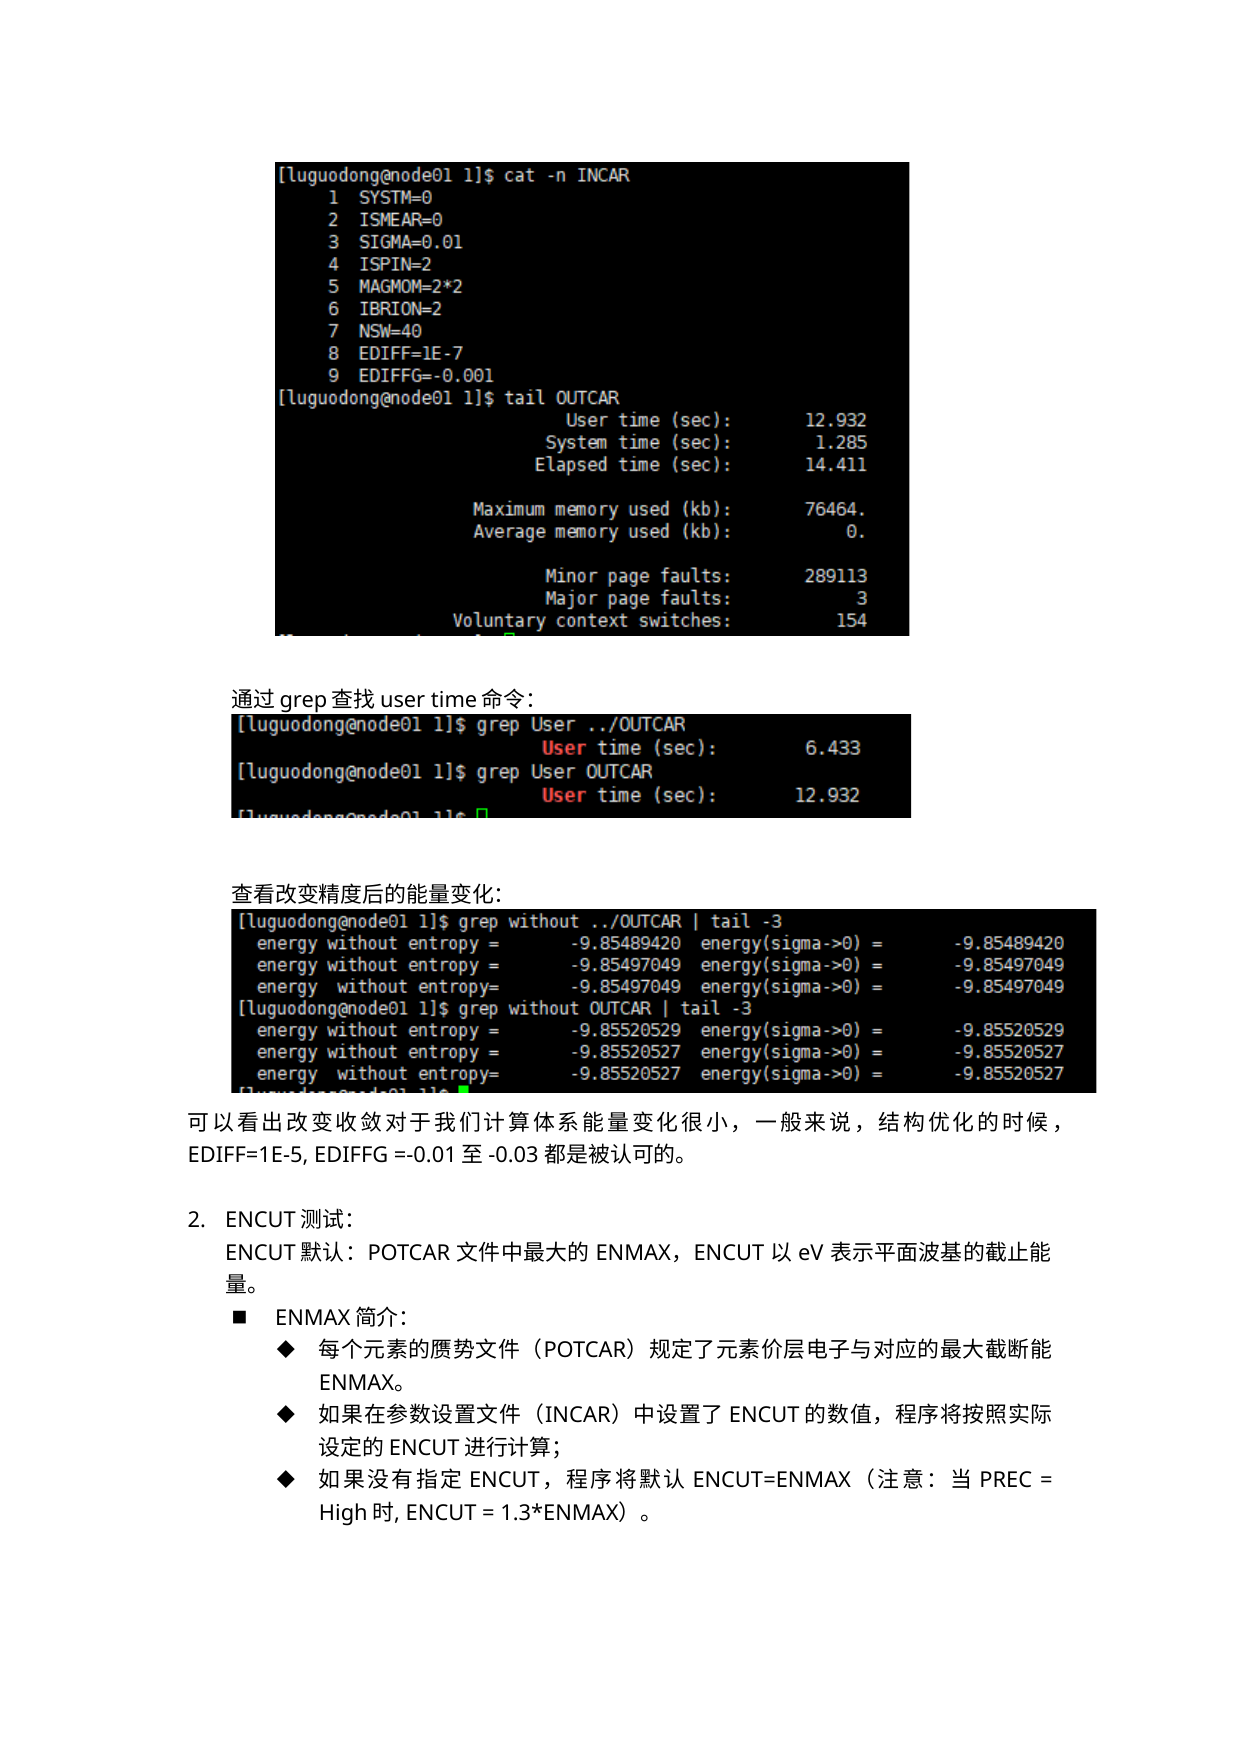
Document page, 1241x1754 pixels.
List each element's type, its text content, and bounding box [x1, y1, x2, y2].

list ENCUT测试： [187, 1202, 1053, 1234]
list ENMAX简介： [231, 1299, 1053, 1332]
list 如果在参数设置文件（INCAR）中设置了ENCUT的数值，程序将按照实际设定的ENCUT进行计算； [275, 1397, 1053, 1462]
list ENCUT默认：POTCAR 文件中最大的 ENMAX，ENCUT 以 eV 表示平面波基的截止能量。 [225, 1234, 1053, 1299]
list 每个元素的赝势文件（POTCAR）规定了元素价层电子与对应的最大截断能ENMAX。 [275, 1332, 1053, 1397]
list 如果没有指定ENCUT，程序将默认ENCUT=ENMAX（注意：当PREC = High时, ENCUT = 1.3*ENMAX）。 [275, 1462, 1053, 1527]
text 可以看出改变收敛对于我们计算体系能量变化很小，一般来说，结构优化的时候，EDIFF=1E-5, EDIFFG =-0.01至 -0.03 都是被认可的。 [187, 1104, 1053, 1169]
list 通过grep查找user time命令： [231, 682, 1053, 714]
list 查看改变精度后的能量变化： [231, 877, 1053, 909]
